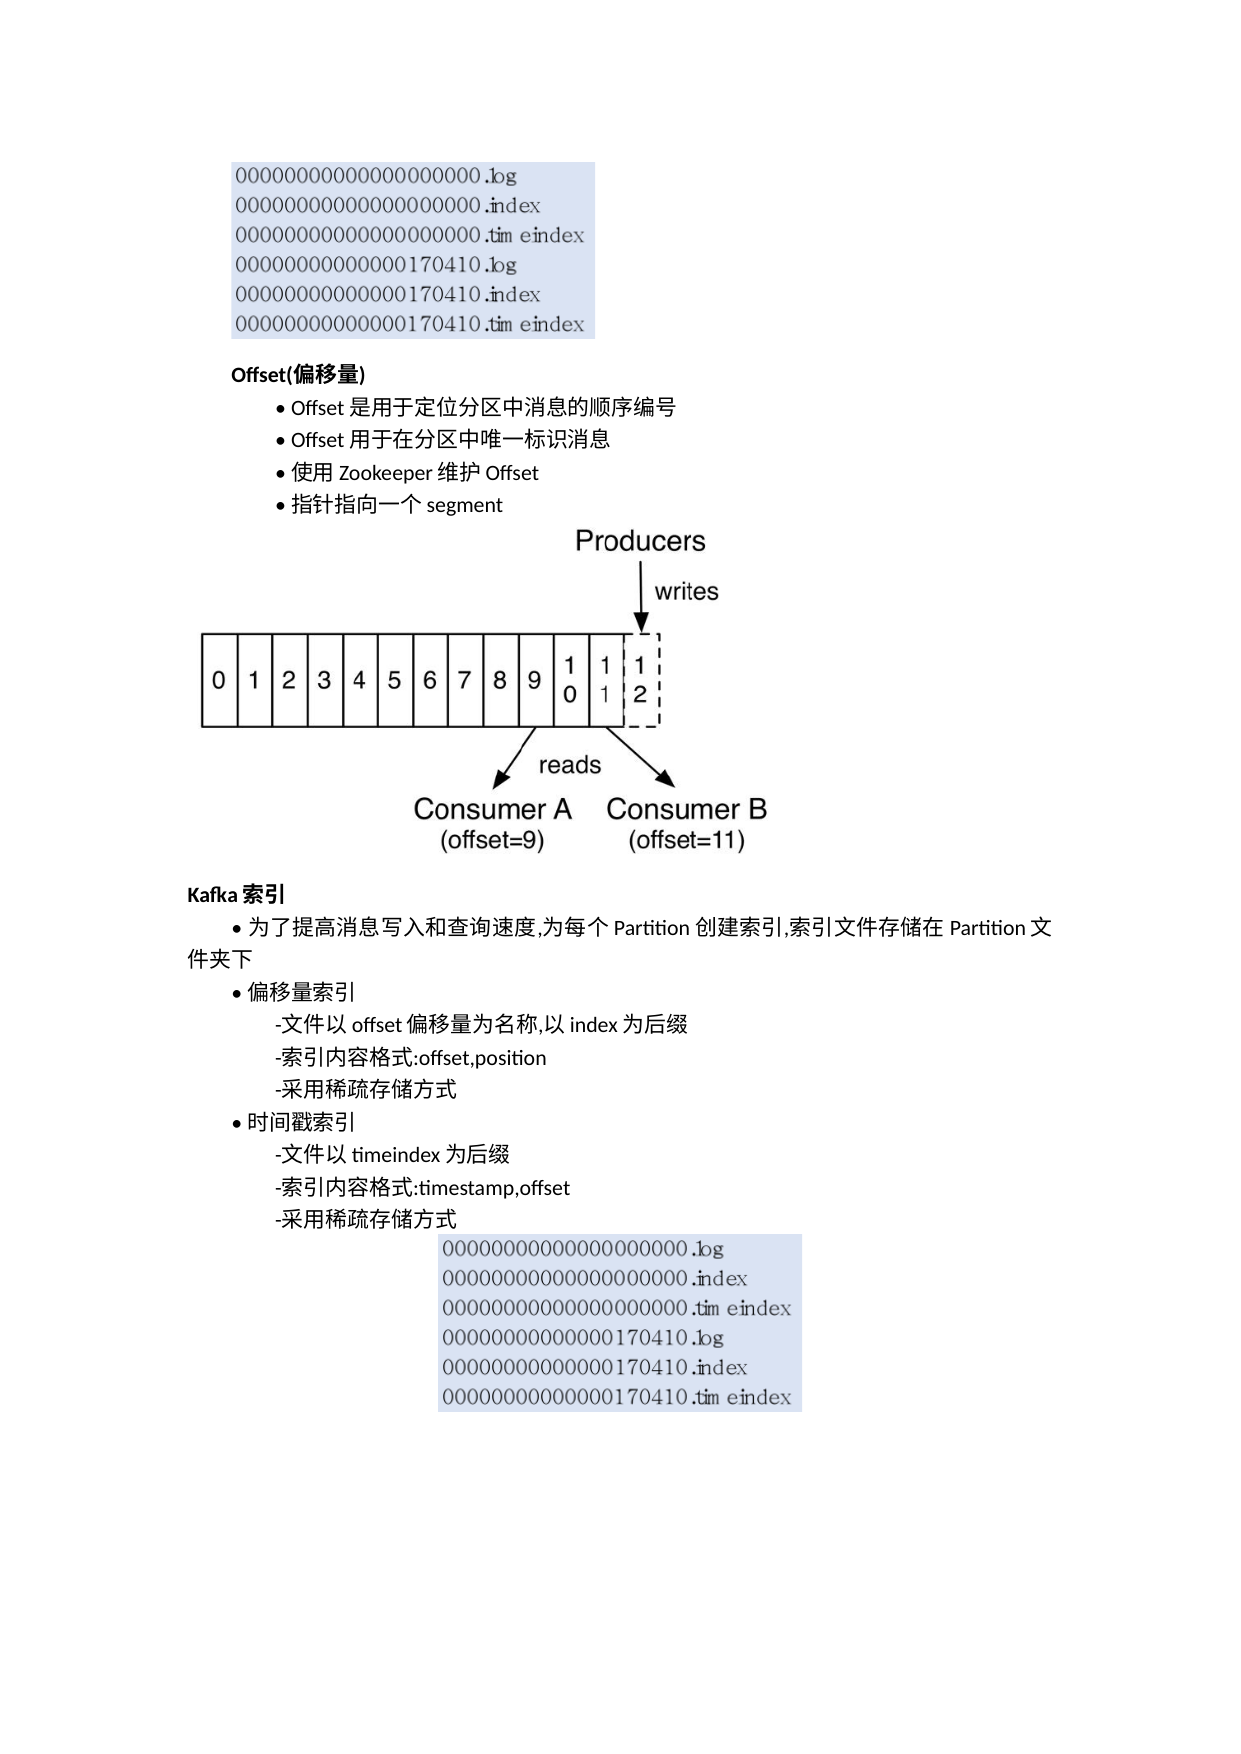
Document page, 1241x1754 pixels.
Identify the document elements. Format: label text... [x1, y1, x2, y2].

picture [231, 162, 596, 339]
text Offset(偏移量) [187, 357, 1053, 389]
text -文件以timeindex为后缀 [231, 1137, 1053, 1169]
text • 偏移量索引 [187, 974, 1053, 1007]
text -文件以offset偏移量为名称,以index为后缀 [231, 1007, 1053, 1039]
picture [438, 1234, 803, 1412]
text -采用稀疏存储方式 [231, 1202, 1053, 1234]
text • Offset是用于定位分区中消息的顺序编号 [231, 389, 1053, 422]
text Kafka索引 [187, 877, 1053, 909]
text -索引内容格式:timestamp,offset [231, 1169, 1053, 1202]
text • 为了提高消息写入和查询速度,为每个Partition创建索引,索引文件存储在Partition文件夹下 [187, 909, 1053, 974]
text • 指针指向一个segment [231, 487, 1053, 519]
text -采用稀疏存储方式 [231, 1072, 1053, 1104]
text • Offset用于在分区中唯一标识消息 [231, 422, 1053, 454]
picture [187, 519, 773, 861]
text • 使用Zookeeper维护Offset [231, 454, 1053, 487]
text • 时间戳索引 [187, 1104, 1053, 1137]
text -索引内容格式:offset,position [231, 1039, 1053, 1072]
